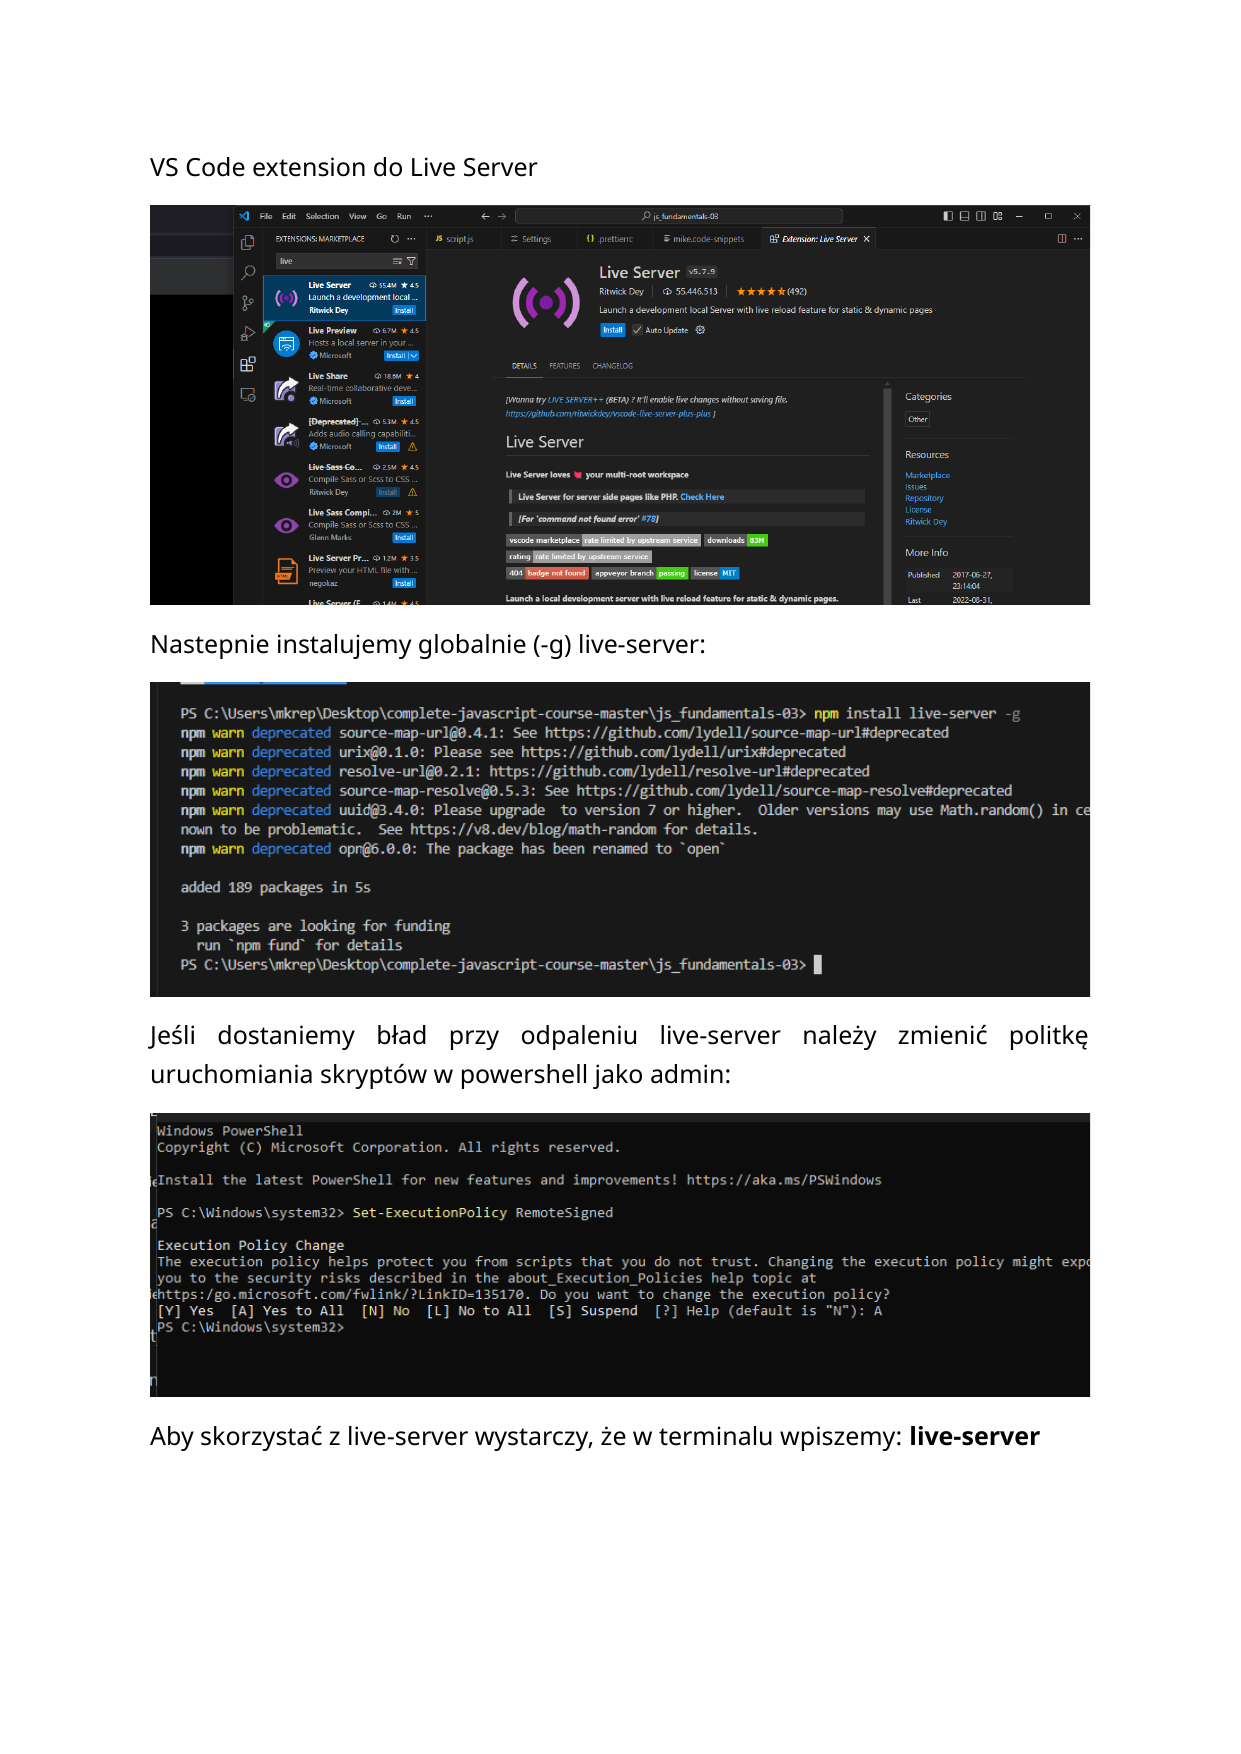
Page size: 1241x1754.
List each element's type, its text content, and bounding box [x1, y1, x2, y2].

text Jeśli dostaniemy bład przy odpaleniu live-server należy zmienić politkę uruchomiania skryptów w powershell jako admin: [150, 1018, 1090, 1091]
text Nastepnie instalujemy globalnie (-g) live-server: [150, 626, 1090, 660]
picture [150, 682, 1091, 997]
picture [150, 205, 1091, 605]
text VS Code extension do Live Server [150, 150, 1090, 184]
text Aby skorzystać z live-server wystarczy, że w terminalu wpiszemy: live-server [150, 1419, 1090, 1453]
picture [150, 1113, 1091, 1397]
